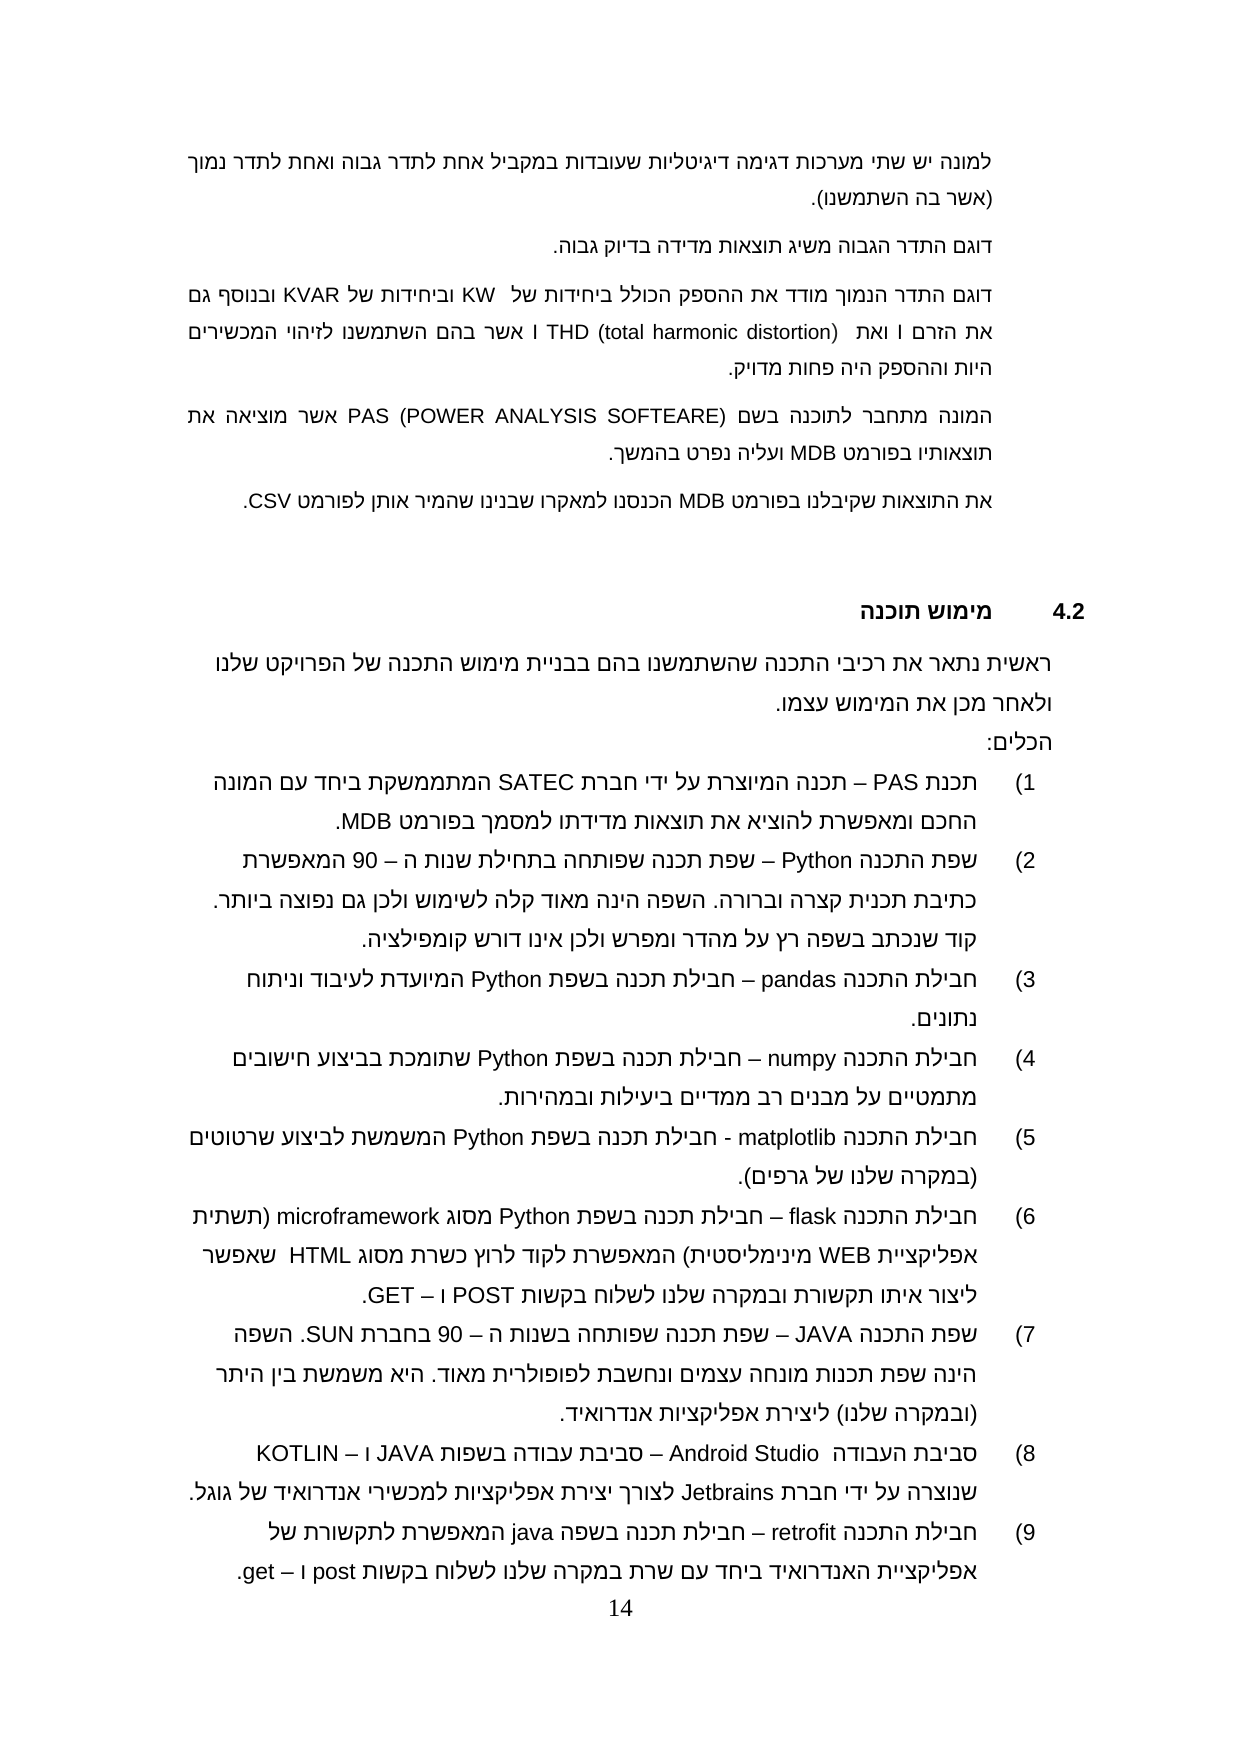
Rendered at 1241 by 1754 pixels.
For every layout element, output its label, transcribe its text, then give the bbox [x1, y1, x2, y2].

text הכלים: [187, 729, 1053, 755]
list חבילת התכנה flask – חבילת תכנה בשפת Python מסוג microframework (תשתית אפליקציית WEB מינימליסטית) המאפשרת לקוד לרוץ כשרת מסוג HTML שאפשר ליצור איתו תקשורת ובמקרה שלנו לשלוח בקשות POST ו – GET. [187, 1203, 1015, 1308]
list חבילת התכנה numpy – חבילת תכנה בשפת Python שתומכת בביצוע חישובים מתמטיים על מבנים רב ממדיים ביעילות ובמהירות. [187, 1045, 1015, 1111]
list סביבת העבודה Android Studio – סביבת עבודה בשפות JAVA ו – KOTLIN שנוצרה על ידי חברת Jetbrains לצורך יצירת אפליקציות למכשירי אנדרואיד של גוגל. [187, 1440, 1015, 1506]
text ראשית נתאר את רכיבי התכנה שהשתמשנו בהם בבניית מימוש התכנה של הפרויקט שלנו ולאחר מכן את המימוש עצמו. [187, 650, 1053, 716]
text דוגם התדר הנמוך מודד את ההספק הכולל ביחידות של KW וביחידות של KVAR ובנוסף גם את הזרם I ואת I THD (total harmonic distortion) אשר בהם השתמשנו לזיהוי המכשירים היות וההספק היה פחות מדויק. [187, 283, 993, 380]
text דוגם התדר הגבוה משיג תוצאות מדידה בדיוק גבוה. [187, 234, 993, 258]
list שפת התכנה JAVA – שפת תכנה שפותחה בשנות ה – 90 בחברת SUN. השפה הינה שפת תכנות מונחה עצמים ונחשבת לפופולרית מאוד. היא משמשת בין היתר (ובמקרה שלנו) ליצירת אפליקציות אנדרואיד. [187, 1321, 1015, 1427]
list תכנת PAS – תכנה המיוצרת על ידי חברת SATEC המתממשקת ביחד עם המונה החכם ומאפשרת להוציא את תוצאות מדידתו למסמך בפורמט MDB. [187, 768, 1015, 834]
list שפת התכנה Python – שפת תכנה שפותחה בתחילת שנות ה – 90 המאפשרת כתיבת תכנית קצרה וברורה. השפה הינה מאוד קלה לשימוש ולכן גם נפוצה ביותר. קוד שנכתב בשפה רץ על מהדר ומפרש ולכן אינו דורש קומפילציה. [187, 847, 1015, 953]
list חבילת התכנה pandas – חבילת תכנה בשפת Python המיועדת לעיבוד וניתוח נתונים. [187, 966, 1015, 1032]
text המונה מתחבר לתוכנה בשם PAS (POWER ANALYSIS SOFTEARE) אשר מוציאה את תוצאותיו בפורמט MDB ועליה נפרט בהמשך. [187, 404, 993, 464]
subtitle מימוש תוכנה [187, 598, 1053, 624]
list חבילת התכנה matplotlib - חבילת תכנה בשפת Python המשמשת לביצוע שרטוטים (במקרה שלנו של גרפים). [187, 1124, 1015, 1190]
text למונה יש שתי מערכות דגימה דיגיטליות שעובדות במקביל אחת לתדר גבוה ואחת לתדר נמוך (אשר בה השתמשנו). [187, 150, 993, 210]
text את התוצאות שקיבלנו בפורמט MDB הכנסנו למאקרו שבנינו שהמיר אותן לפורמט CSV. [187, 489, 993, 513]
list חבילת התכנה retrofit – חבילת תכנה בשפה java המאפשרת לתקשורת של אפליקציית האנדרואיד ביחד עם שרת במקרה שלנו לשלוח בקשות post ו – get. [187, 1519, 1015, 1584]
